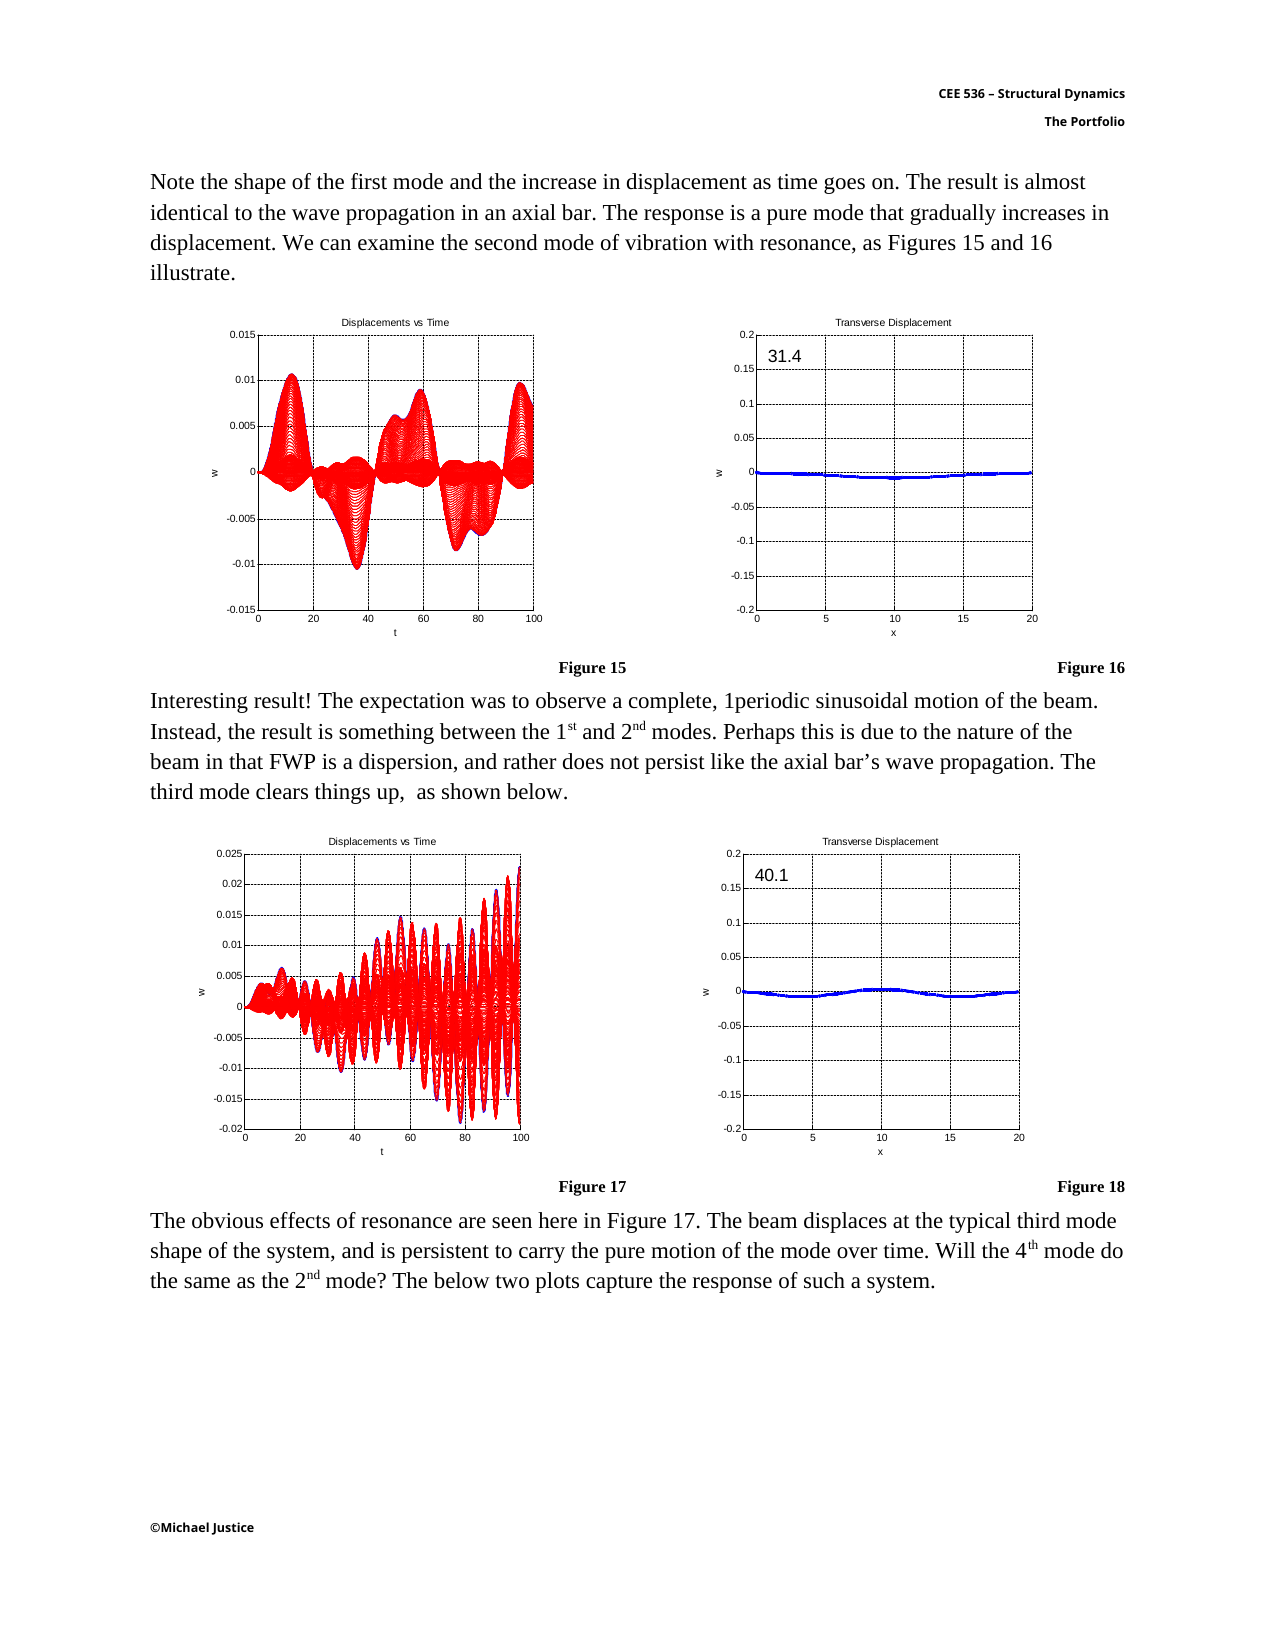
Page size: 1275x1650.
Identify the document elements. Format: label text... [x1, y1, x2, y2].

table_cell Figure 17 [139, 1167, 637, 1196]
text Note the shape of the first mode and the increase in displacement as time goes on. The result is almost identical to the wave propagation in an axial bar. The response is a pure mode that gradually increases in displacement. We can examine the second mode of vibration with resonance, as Figures 15 and 16 illustrate. [150, 168, 1125, 285]
table_header [638, 819, 1136, 1167]
table_cell Figure 15 [139, 648, 637, 677]
table_header [139, 819, 637, 1167]
table_cell Figure 16 [638, 648, 1136, 677]
table_header [139, 300, 637, 648]
table_header [638, 300, 1136, 648]
table_cell Figure 18 [638, 1167, 1136, 1196]
text The obvious effects of resonance are seen here in Figure 17. The beam displaces at the typical third mode shape of the system, and is persistent to carry the pure motion of the mode over time. Will the 4th mode do the same as the 2nd mode? The below two plots capture the response of such a system. [150, 1207, 1125, 1293]
text Interesting result! The expectation was to observe a complete, 1periodic sinusoidal motion of the beam. Instead, the result is something between the 1st and 2nd modes. Perhaps this is due to the nature of the beam in that FWP is a dispersion, and rather does not persist like the axial bar’s wave propagation. The third mode clears things up, as shown below. [150, 688, 1125, 804]
